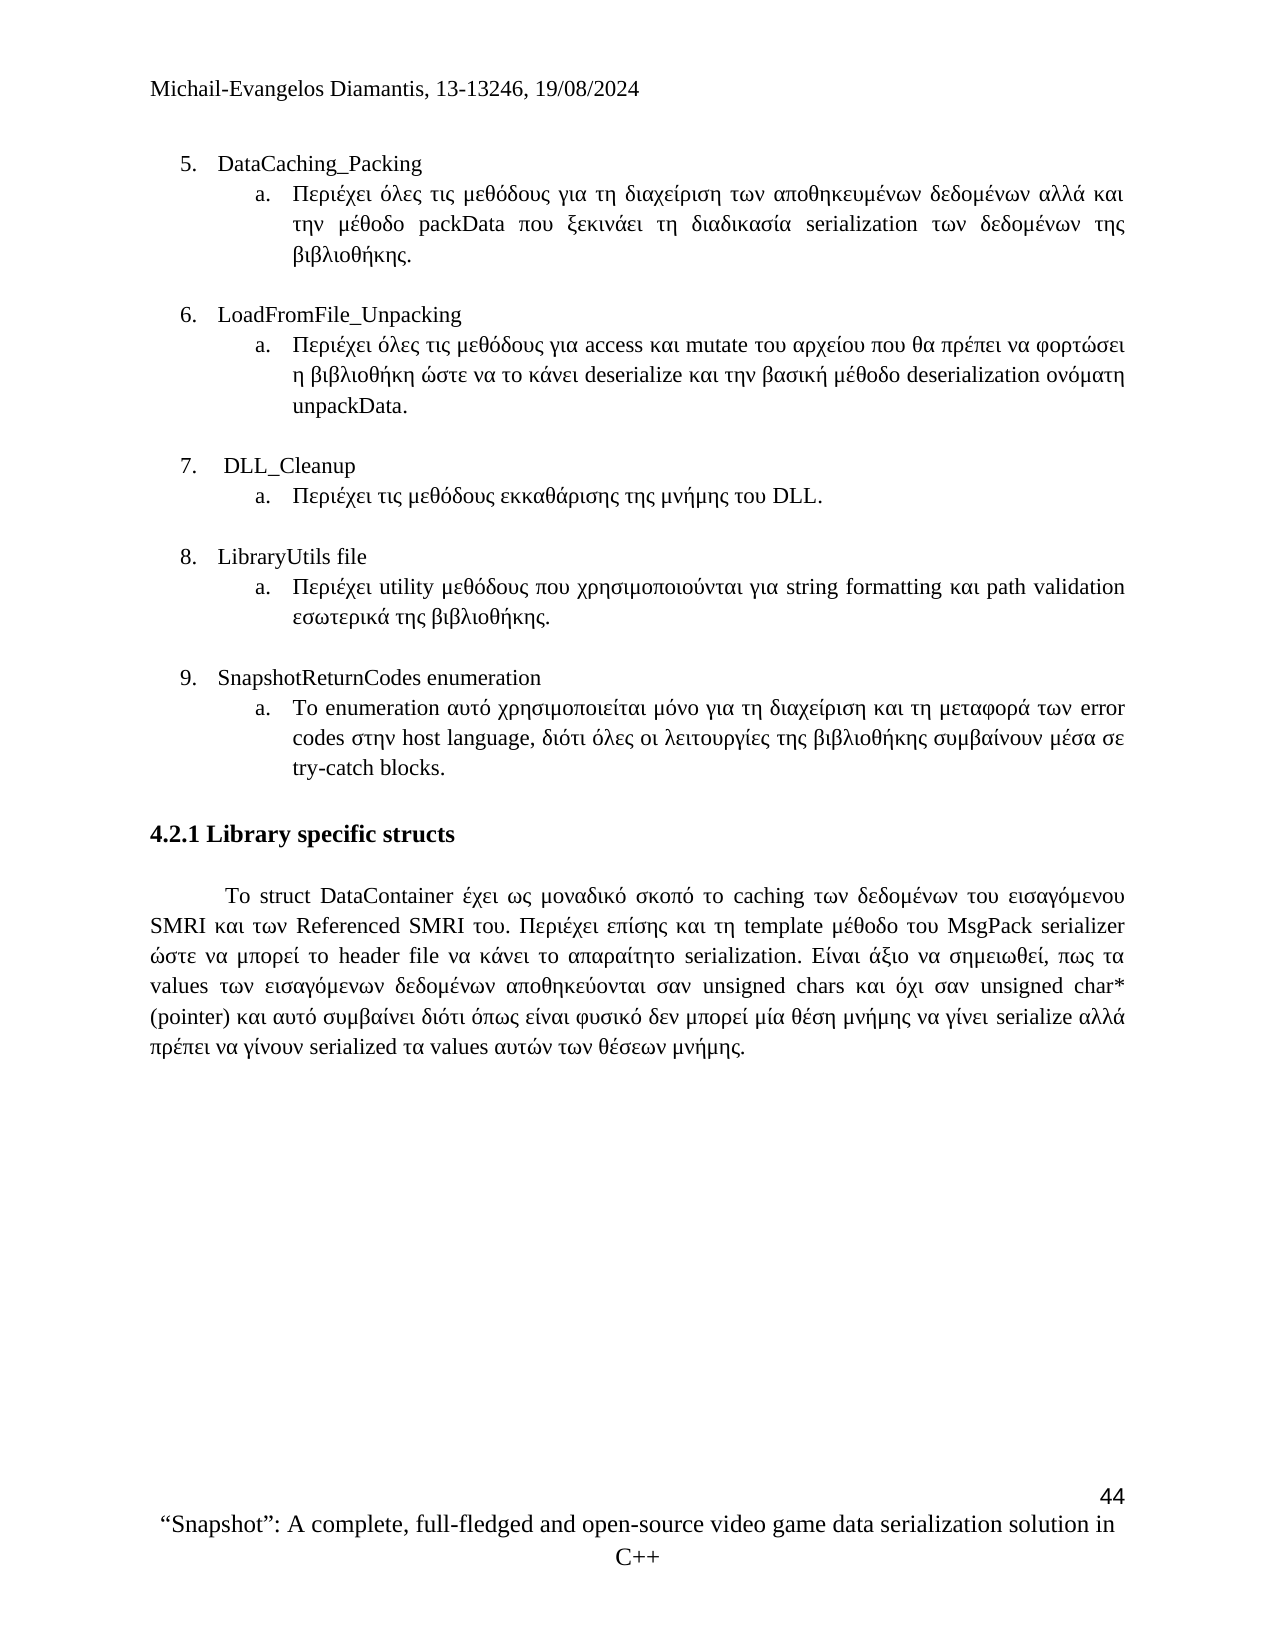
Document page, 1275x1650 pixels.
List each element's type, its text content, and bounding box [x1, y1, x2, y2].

list Το enumeration αυτό χρησιμοποιείται μόνο για τη διαχείριση και τη μεταφορά των error codes στην host language, διότι όλες οι λειτουργίες της βιβλιοθήκης συμβαίνουν μέσα σε try-catch blocks. [255, 694, 1125, 781]
list Περιέχει όλες τις μεθόδους για access και mutate του αρχείου που θα πρέπει να φορτώσει η βιβλιοθήκη ώστε να το κάνει deserialize και την βασική μέθοδο deserialization ονόματη unpackData. [255, 331, 1125, 418]
text Το struct DataContainer έχει ως μοναδικό σκοπό το caching των δεδομένων του εισαγόμενου SMRI και των Referenced SMRI του. Περιέχει επίσης και τη template μέθοδο του MsgPack serializer ώστε να μπορεί το header file να κάνει το απαραίτητο serialization. Είναι άξιο να σημειωθεί, πως τα values των εισαγόμενων δεδομένων αποθηκεύονται σαν unsigned chars και όχι σαν unsigned char* (pointer) και αυτό συμβαίνει διότι όπως είναι φυσικό δεν μπορεί μία θέση μνήμης να γίνει serialize αλλά πρέπει να γίνουν serialized τα values αυτών των θέσεων μνήμης. [150, 882, 1125, 1059]
list SnapshotReturnCodes enumeration [180, 663, 1125, 690]
list LibraryUtils file [180, 543, 1125, 569]
list DataCaching_Packing [180, 150, 1125, 176]
subtitle 4.2.1 Library specific structs [150, 819, 1125, 847]
list Περιέχει τις μεθόδους εκκαθάρισης της μνήμης του DLL. [255, 482, 1125, 509]
list LoadFromFile_Unpacking [180, 301, 1125, 327]
list DLL_Cleanup [180, 452, 1125, 478]
list Περιέχει utility μεθόδους που χρησιμοποιούνται για string formatting και path validation εσωτερικά της βιβλιοθήκης. [255, 573, 1125, 629]
list Περιέχει όλες τις μεθόδους για τη διαχείριση των αποθηκευμένων δεδομένων αλλά και την μέθοδο packData που ξεκινάει τη διαδικασία serialization των δεδομένων της βιβλιοθήκης. [255, 180, 1125, 267]
